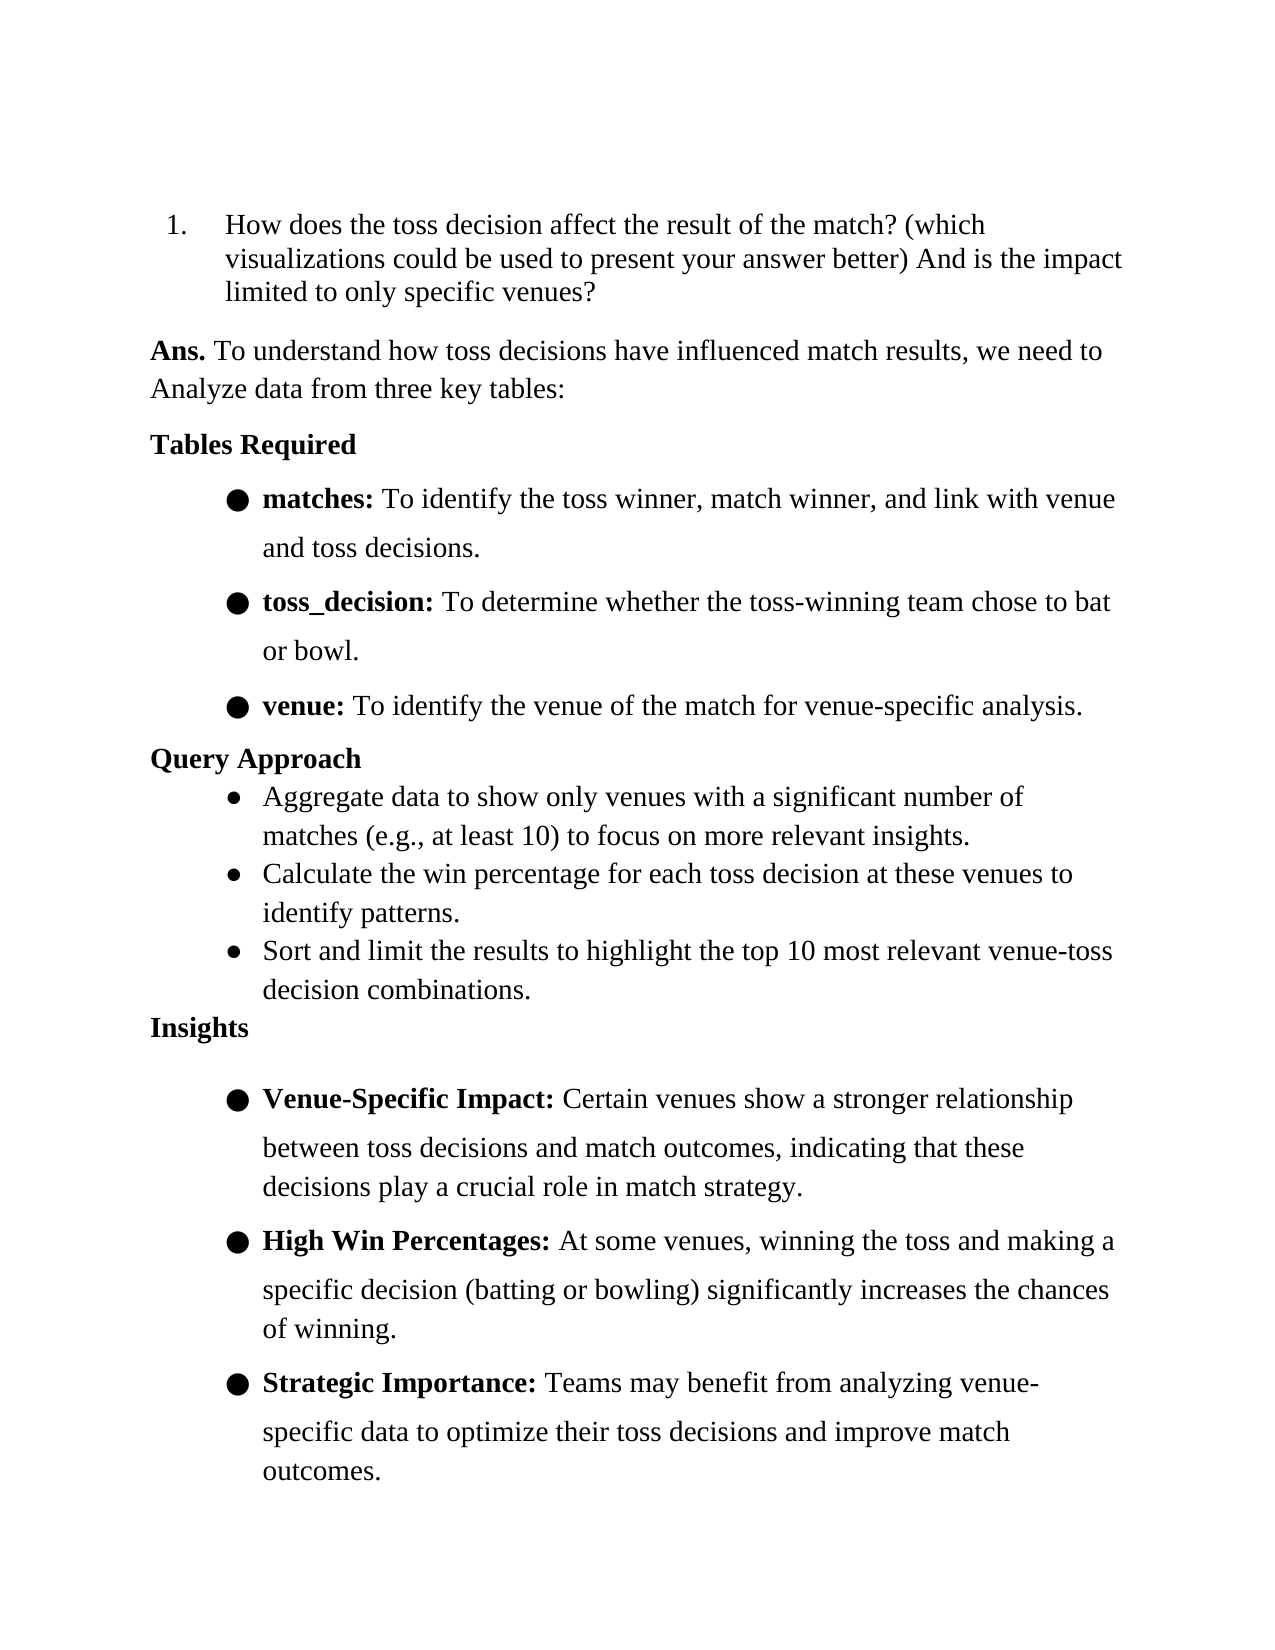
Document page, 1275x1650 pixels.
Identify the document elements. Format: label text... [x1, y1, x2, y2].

text Query Approach [150, 741, 1125, 774]
list toss_decision: To determine whether the toss-winning team chose to bat or bowl. [225, 569, 1125, 667]
list High Win Percentages: At some venues, winning the toss and making a specific decision (batting or bowling) significantly increases the chances of winning. [225, 1208, 1125, 1344]
list Aggregate data to show only venues with a significant number of matches (e.g., at least 10) to focus on more relevant insights. [225, 779, 1125, 851]
list venue: To identify the venue of the match for venue-specific analysis. [225, 672, 1125, 732]
text Ans. To understand how toss decisions have influenced match results, we need to Analyze data from three key tables: [150, 333, 1125, 405]
list Strategic Importance: Teams may benefit from analyzing venue-specific data to optimize their toss decisions and improve match outcomes. [225, 1349, 1125, 1486]
text Insights [150, 1011, 1125, 1044]
list Venue-Specific Impact: Certain venues show a stronger relationship between toss decisions and match outcomes, indicating that these decisions play a crucial role in match strategy. [225, 1066, 1125, 1203]
text Tables Required [150, 427, 1125, 460]
list Sort and limit the results to highlight the top 10 most relevant venue-toss decision combinations. [225, 933, 1125, 1006]
list matches: To identify the toss winner, match winner, and link with venue and toss decisions. [225, 465, 1125, 564]
list How does the toss decision affect the result of the match? (which visualizations could be used to present your answer better) And is the impact limited to only specific venues? [187, 207, 1125, 308]
list Calculate the win percentage for each toss decision at these venues to identify patterns. [225, 856, 1125, 928]
